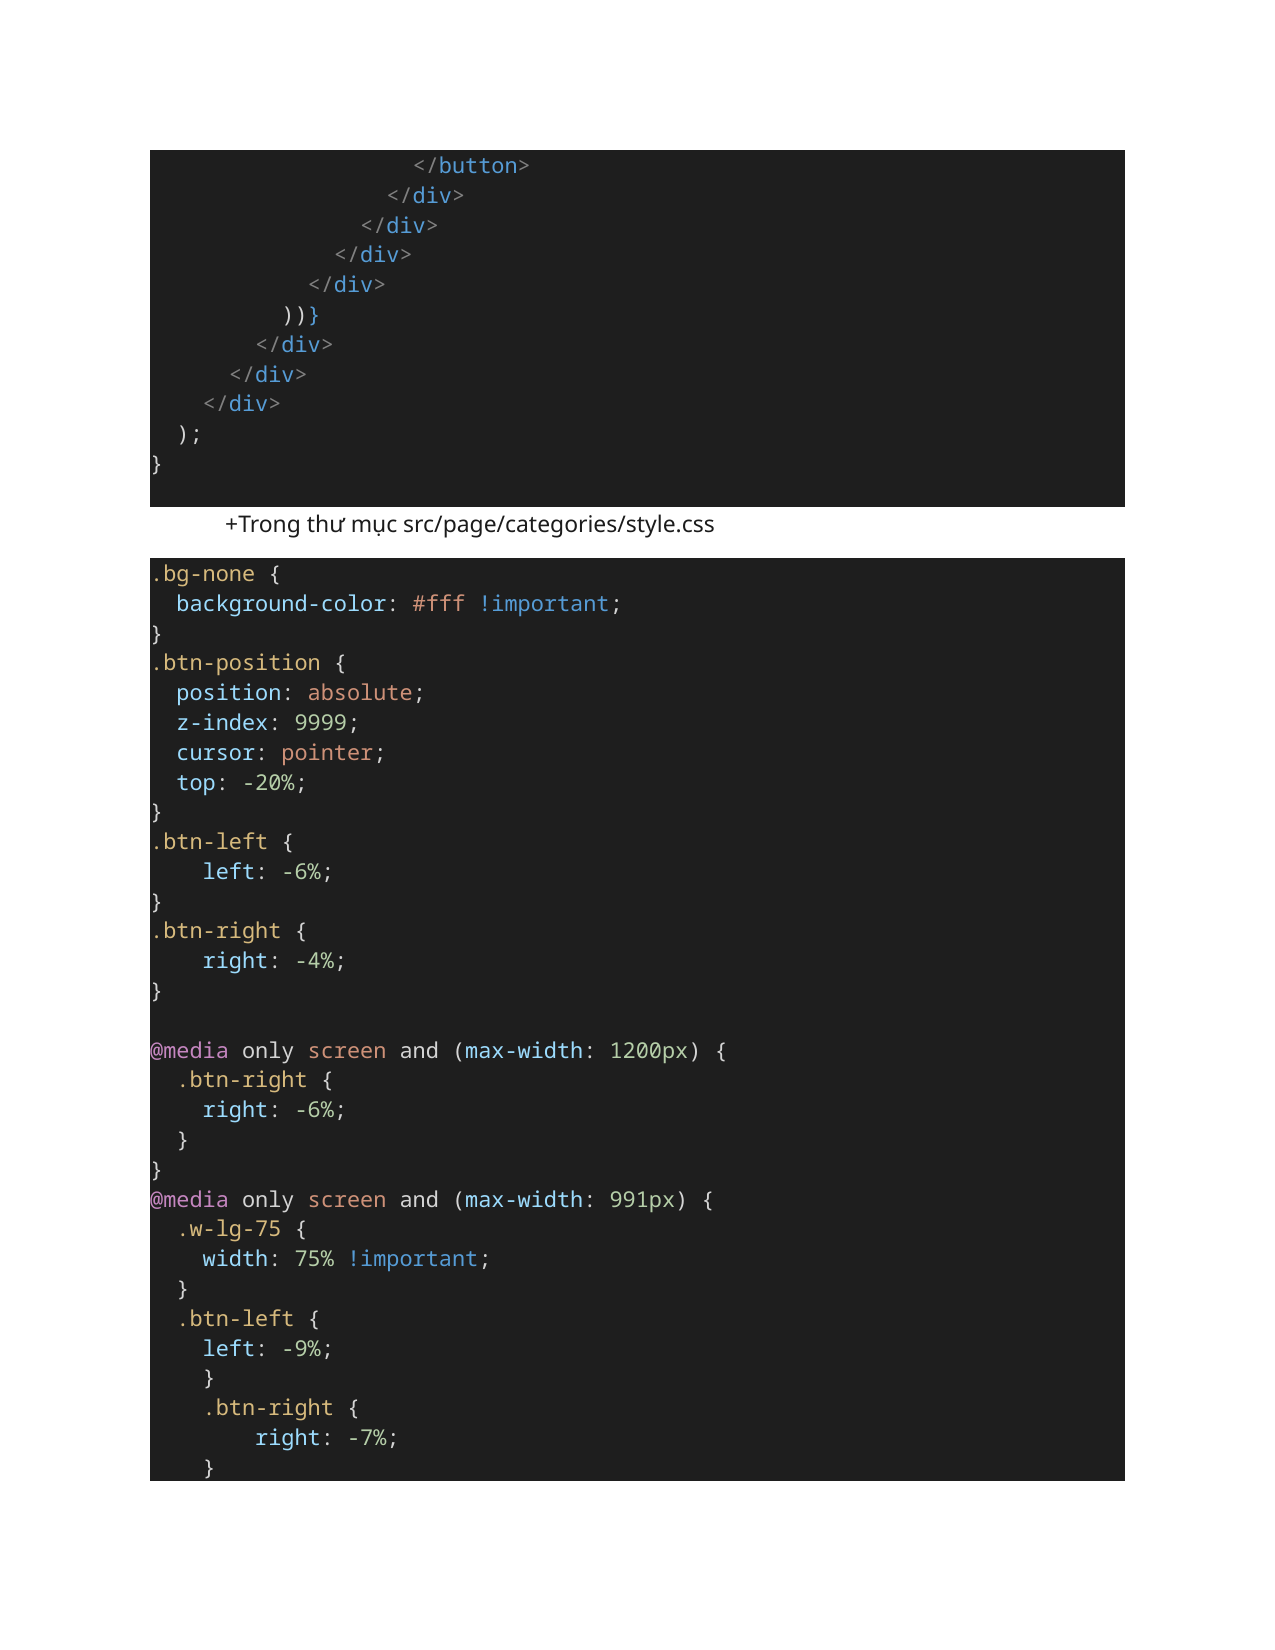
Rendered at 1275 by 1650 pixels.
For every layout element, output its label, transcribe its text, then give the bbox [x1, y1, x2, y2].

text } [150, 886, 1125, 915]
text .btn-right { [150, 1064, 1125, 1094]
text } [150, 1154, 1125, 1183]
text ))} [150, 299, 1125, 329]
text } [150, 448, 1125, 478]
list +Trong thư mục src/page/categories/style.css [225, 507, 1125, 539]
text } [150, 1273, 1125, 1303]
text } [150, 1124, 1125, 1154]
text </div> [150, 269, 1125, 299]
text </div> [150, 388, 1125, 418]
text } [150, 975, 1125, 1005]
text </div> [150, 329, 1125, 358]
text @media only screen and (max-width: 1200px) { [150, 1034, 1125, 1064]
text cursor: pointer; [150, 737, 1125, 766]
text } [150, 796, 1125, 826]
text </div> [150, 239, 1125, 269]
text width: 75% !important; [150, 1243, 1125, 1273]
text } [150, 1362, 1125, 1392]
text .btn-position { [150, 647, 1125, 677]
text left: -6%; [150, 856, 1125, 886]
text </button> [150, 150, 1125, 180]
text right: -6%; [150, 1094, 1125, 1124]
text .w-lg-75 { [150, 1213, 1125, 1243]
text position: absolute; [150, 677, 1125, 707]
text </div> [150, 358, 1125, 388]
text </div> [150, 180, 1125, 209]
text top: -20%; [150, 766, 1125, 796]
text .bg-none { [150, 558, 1125, 588]
text } [150, 1452, 1125, 1481]
text ); [150, 418, 1125, 448]
text right: -7%; [150, 1422, 1125, 1452]
text z-index: 9999; [150, 707, 1125, 737]
text .btn-left { [150, 826, 1125, 856]
text } [150, 617, 1125, 647]
text left: -9%; [150, 1332, 1125, 1362]
text </div> [150, 209, 1125, 239]
text .btn-right { [150, 1392, 1125, 1422]
text @media only screen and (max-width: 991px) { [150, 1183, 1125, 1213]
text right: -4%; [150, 945, 1125, 975]
text .btn-left { [150, 1303, 1125, 1332]
text background-color: #fff !important; [150, 588, 1125, 617]
text .btn-right { [150, 915, 1125, 945]
